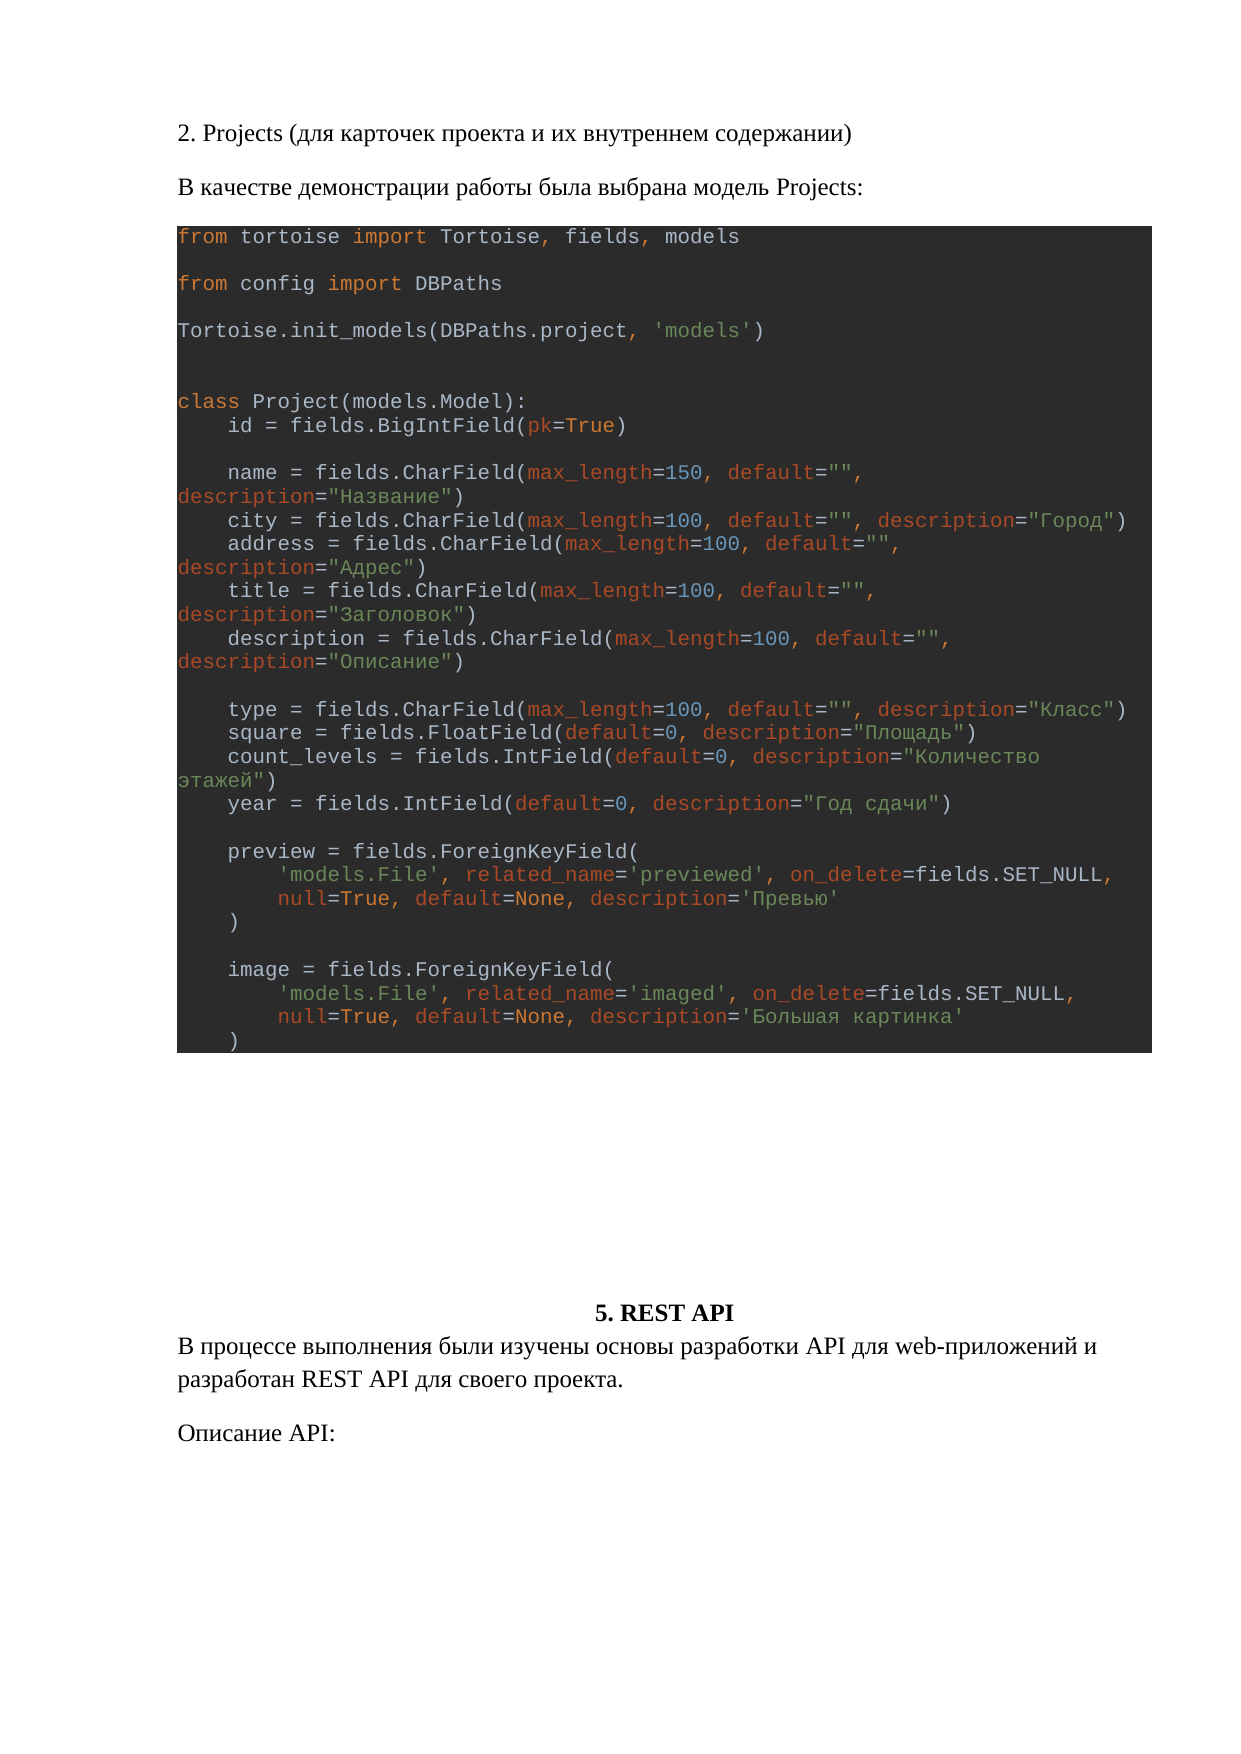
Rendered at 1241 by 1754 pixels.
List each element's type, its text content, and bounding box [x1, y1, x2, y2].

text from tortoise import Tortoise, fields, models from config import DBPaths Tortoise.init_models(DBPaths.project, 'models') class Project(models.Model): id = fields.BigIntField(pk=True) name = fields.CharField(max_length=150, default="", description="Название") city = fields.CharField(max_length=100, default="", description="Город") address = fields.CharField(max_length=100, default="", description="Адрес") title = fields.CharField(max_length=100, default="", description="Заголовок") description = fields.CharField(max_length=100, default="", description="Описание") type = fields.CharField(max_length=100, default="", description="Класс") square = fields.FloatField(default=0, description="Площадь") count_levels = fields.IntField(default=0, description="Количество этажей") year = fields.IntField(default=0, description="Год сдачи") preview = fields.ForeignKeyField( 'models.File', related_name='previewed', on_delete=fields.SET_NULL, null=True, default=None, description='Превью' ) image = fields.ForeignKeyField( 'models.File', related_name='imaged', on_delete=fields.SET_NULL, null=True, default=None, description='Большая картинка' ) [177, 226, 1152, 1053]
text В качестве демонстрации работы была выбрана модель Projects: [177, 172, 1152, 201]
text В процессе выполнения были изучены основы разработки API для web-приложений и разработан REST API для своего проекта. [177, 1331, 1152, 1393]
text 2. Projects (для карточек проекта и их внутреннем содержании) [177, 118, 1152, 147]
subtitle 5. REST API [177, 1298, 1152, 1327]
text Описание API: [177, 1418, 1152, 1447]
